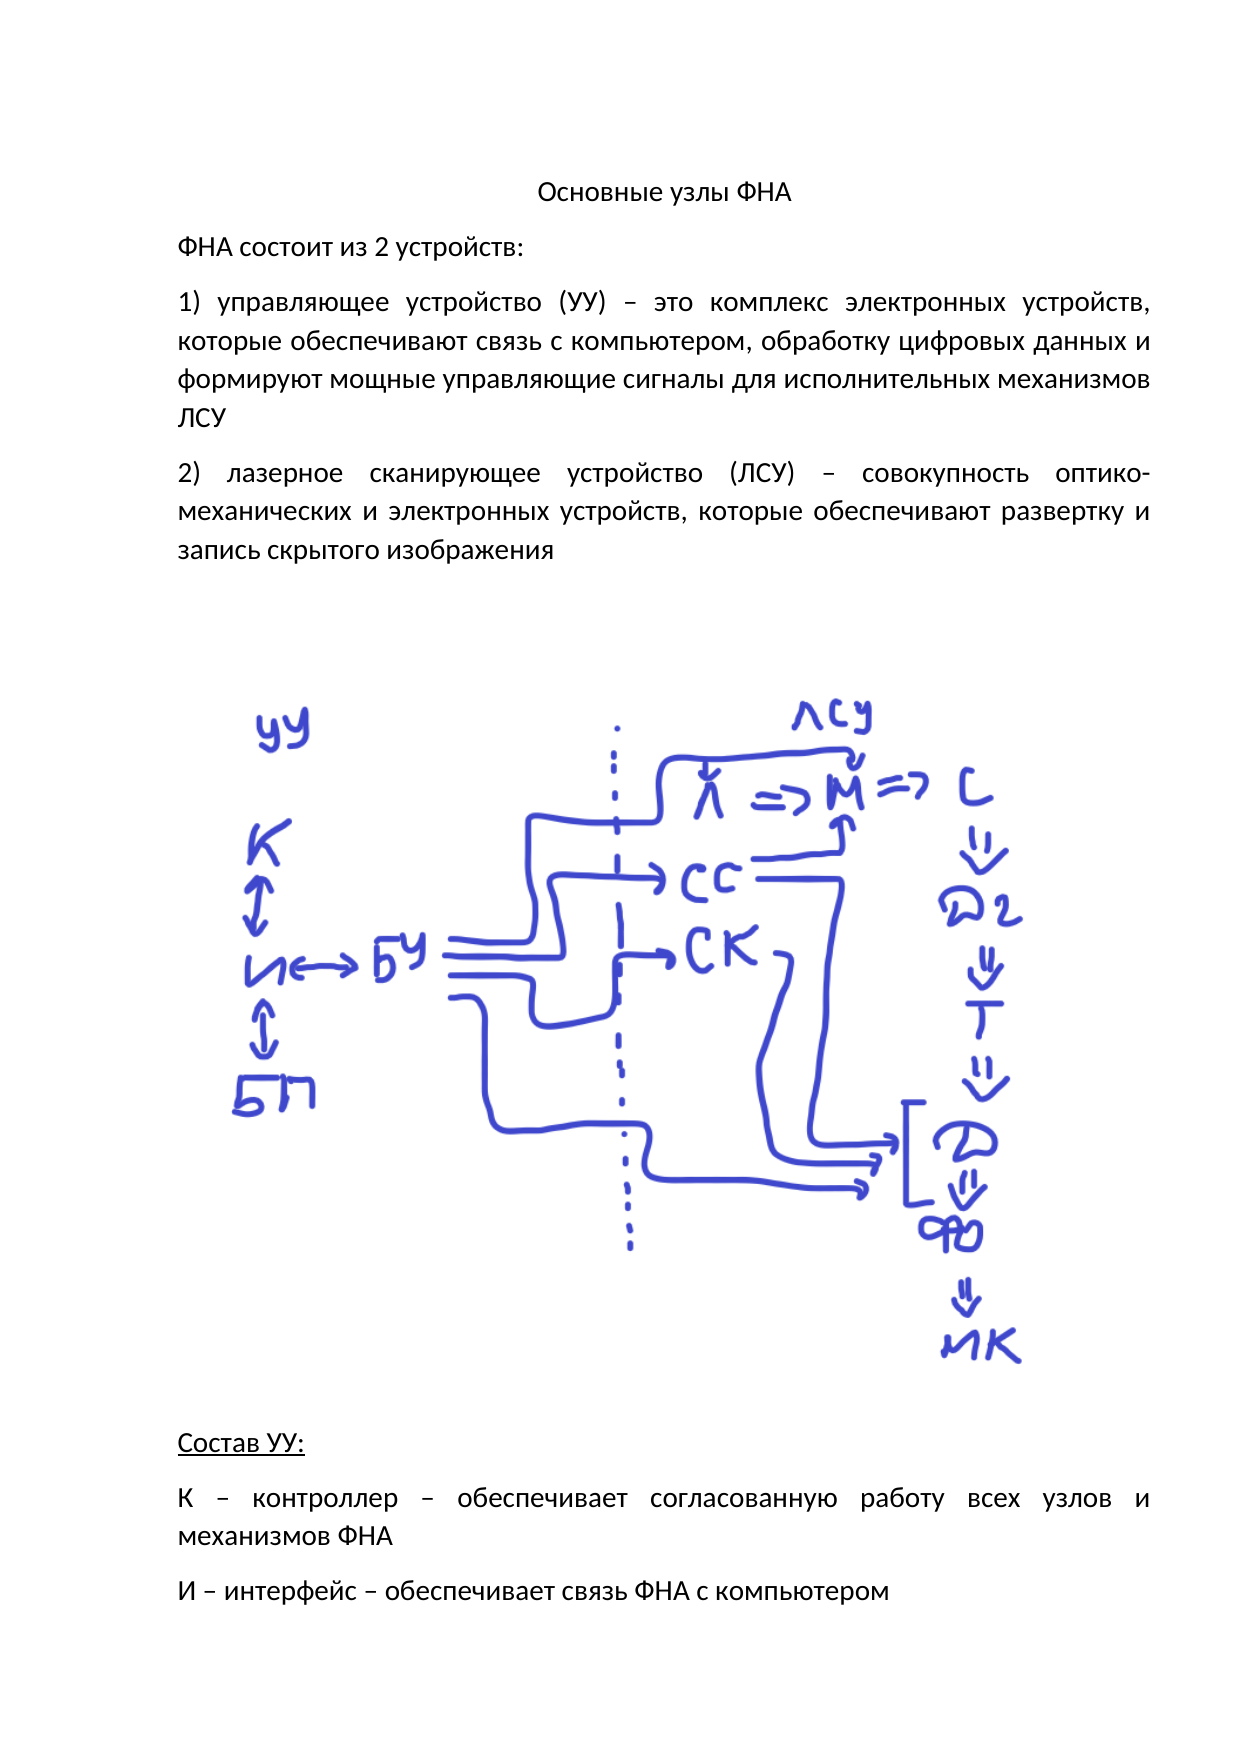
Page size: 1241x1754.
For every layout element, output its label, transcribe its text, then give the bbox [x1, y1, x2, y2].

text И – интерфейс – обеспечивает связь ФНА с компьютером [177, 1572, 1152, 1608]
picture [177, 696, 1151, 1405]
text Основные узлы ФНА [177, 173, 1152, 209]
text Состав УУ: [177, 1424, 1152, 1459]
text 2) лазерное сканирующее устройство (ЛСУ) – совокупность оптико-механических и электронных устройств, которые обеспечивают развертку и запись скрытого изображения [177, 454, 1152, 566]
text К – контроллер – обеспечивает согласованную работу всех узлов и механизмов ФНА [177, 1479, 1152, 1553]
text 1) управляющее устройство (УУ) – это комплекс электронных устройств, которые обеспечивают связь с компьютером, обработку цифровых данных и формируют мощные управляющие сигналы для исполнительных механизмов ЛСУ [177, 283, 1152, 434]
text ФНА состоит из 2 устройств: [177, 228, 1152, 264]
